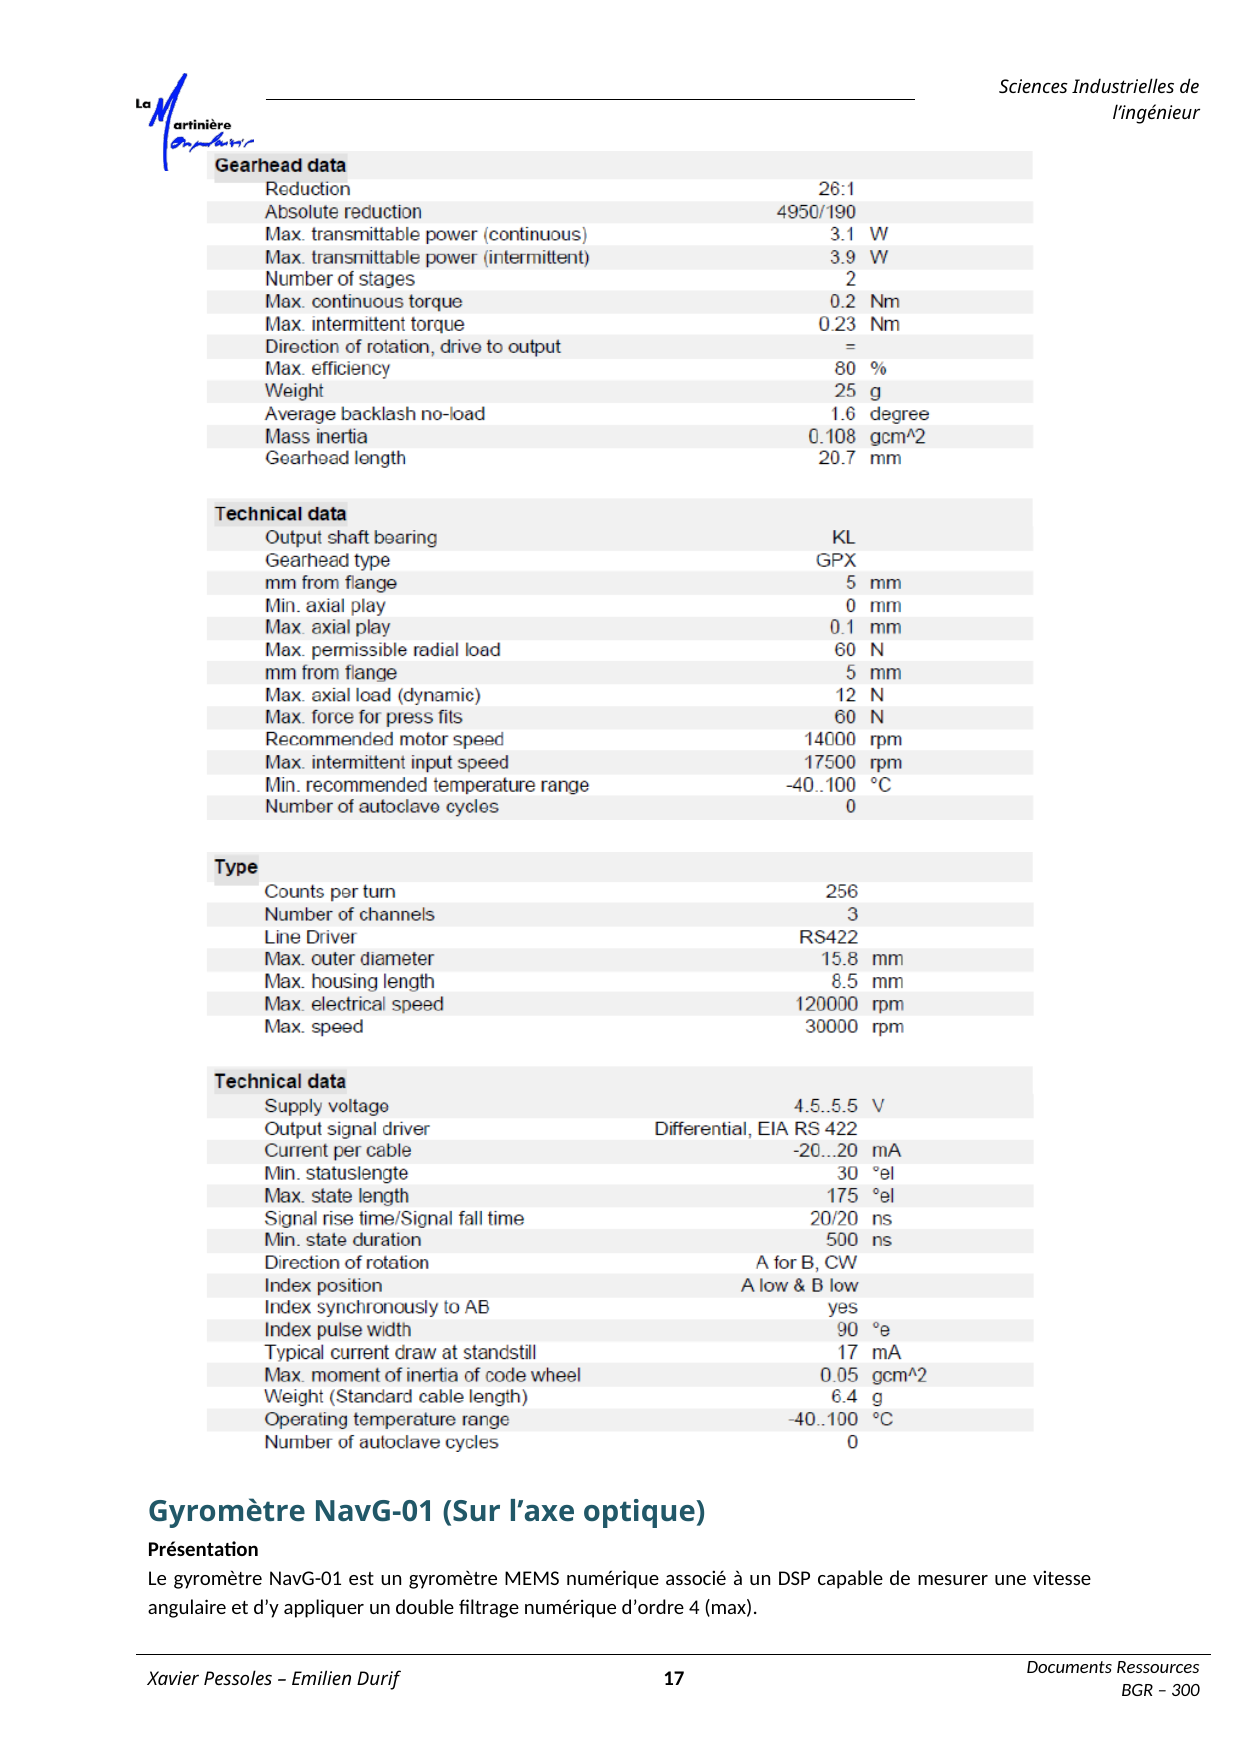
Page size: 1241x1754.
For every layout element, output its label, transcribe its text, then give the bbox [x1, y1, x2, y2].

text Présentation [148, 1536, 1093, 1562]
subtitle Gyromètre NavG-01 (Sur l’axe optique) [148, 1491, 1093, 1530]
picture [206, 852, 1034, 1452]
picture [136, 73, 1034, 820]
text Le gyromètre NavG-01 est un gyromètre MEMS numérique associé à un DSP capable de mesurer une vitesse angulaire et d’y appliquer un double filtrage numérique d’ordre 4 (max). [148, 1565, 1093, 1620]
